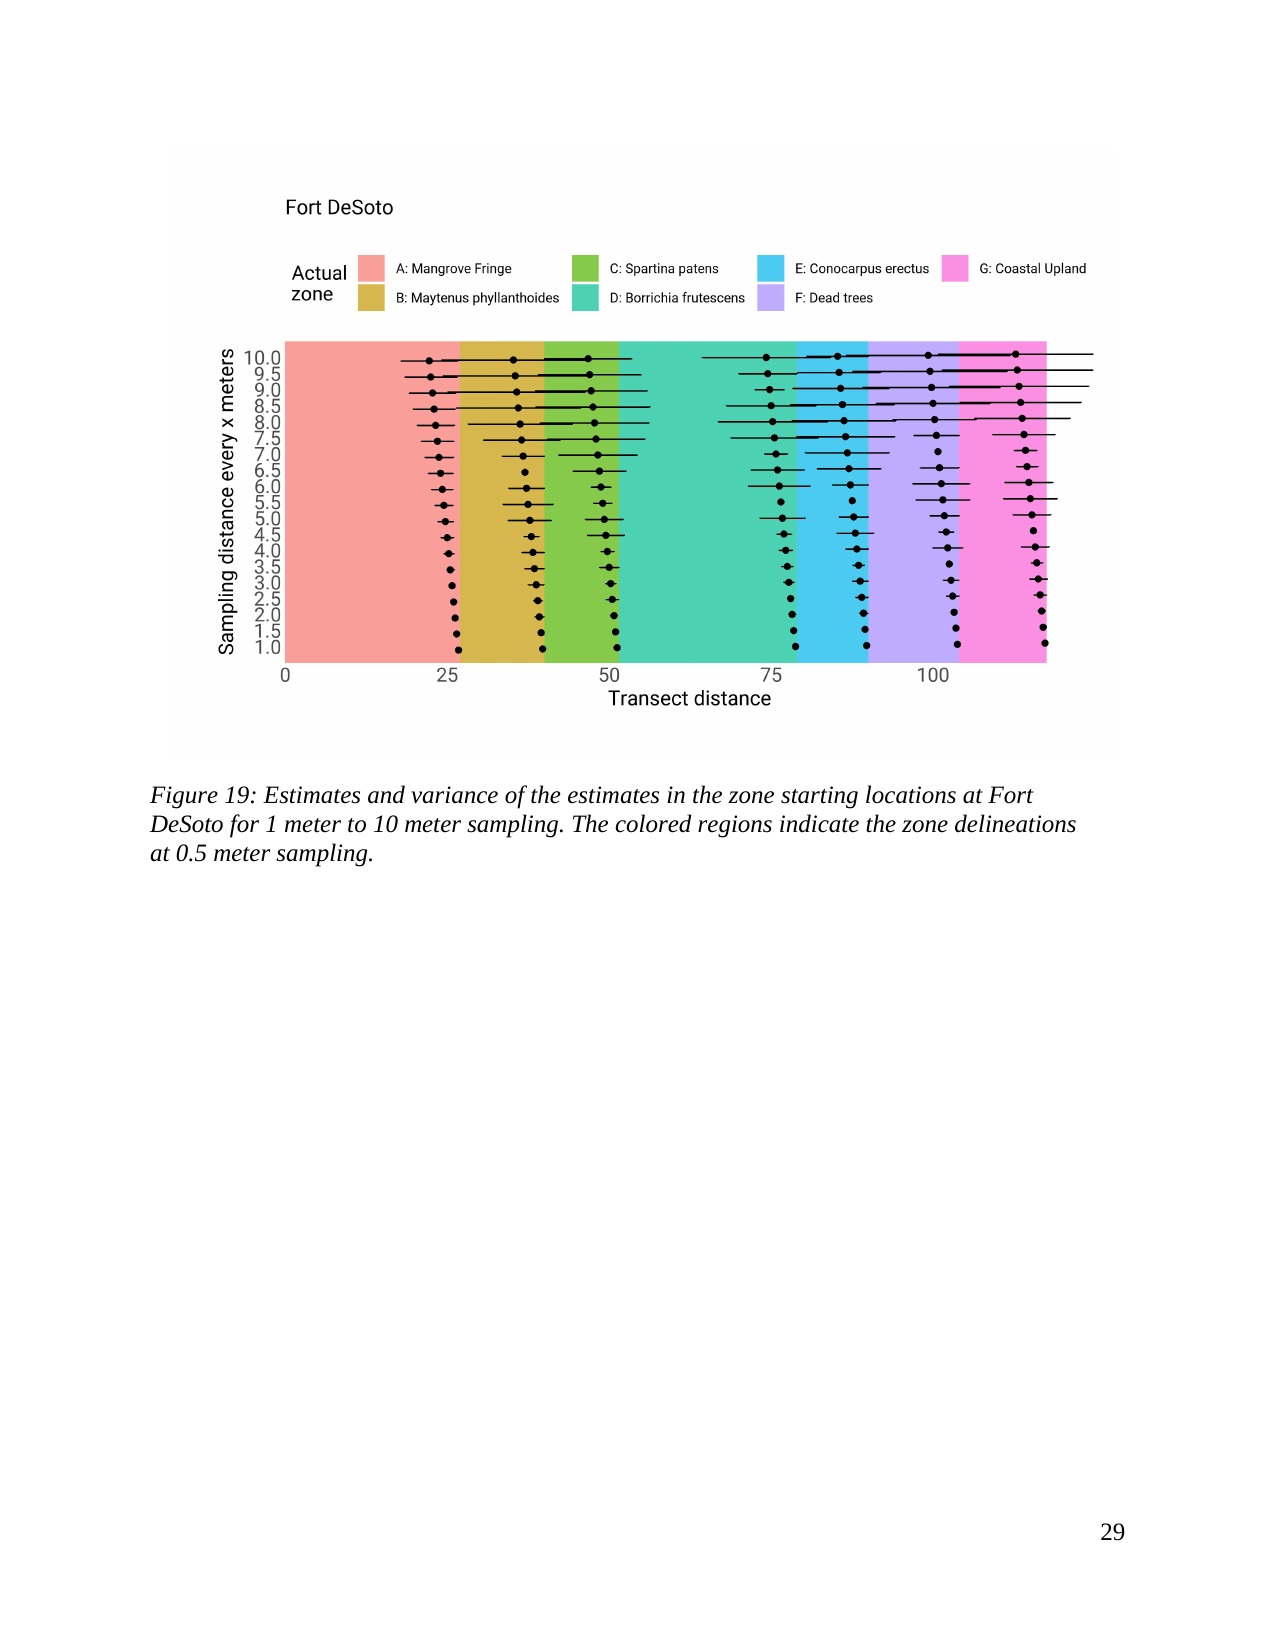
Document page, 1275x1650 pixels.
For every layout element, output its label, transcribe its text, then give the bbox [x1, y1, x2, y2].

table_header Figure 19: Estimates and variance of the estimates in the zone starting locations at Fort DeSoto for 1 meter to 10 meter sampling. The colored regions indicate the zone delineations at 0.5 meter sampling. [139, 150, 1114, 879]
picture [168, 150, 1114, 760]
